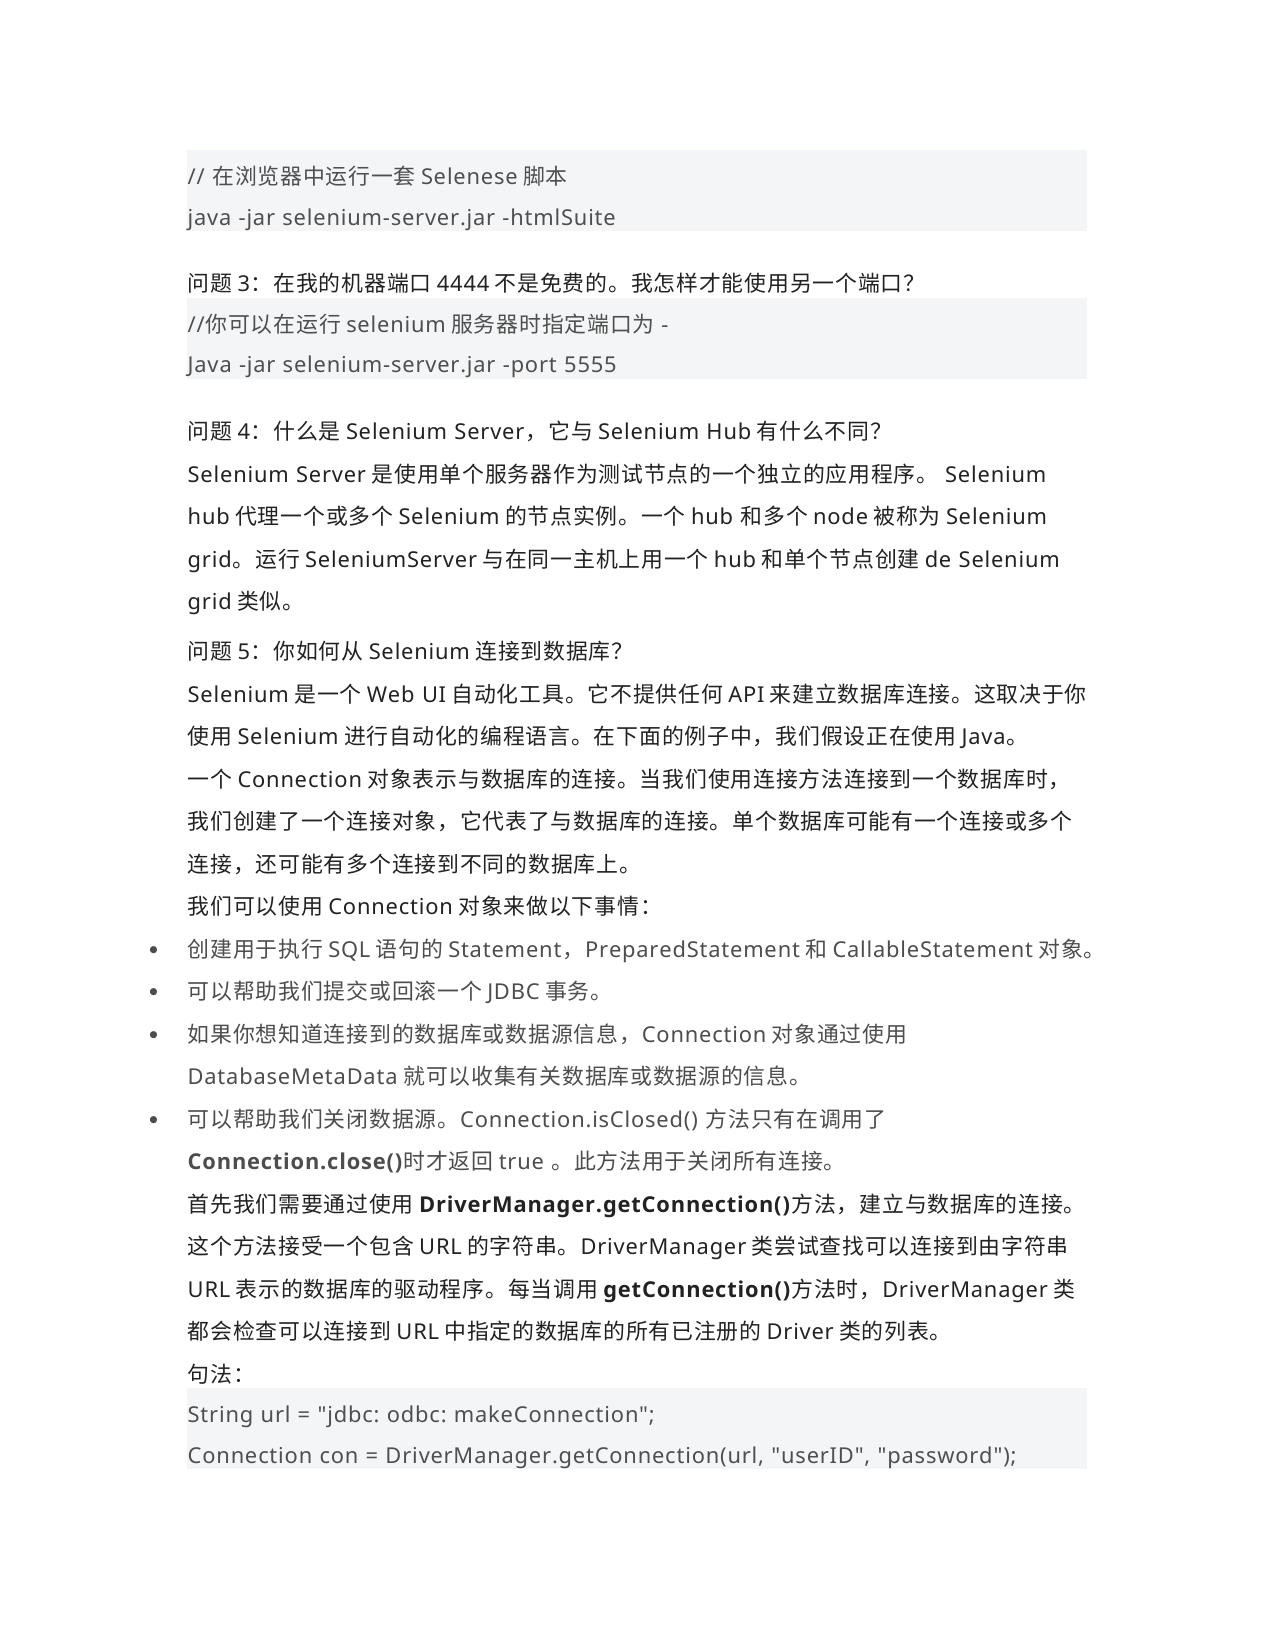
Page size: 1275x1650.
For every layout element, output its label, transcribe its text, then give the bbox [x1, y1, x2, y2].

text 问题4：什么是Selenium Server，它与Selenium Hub有什么不同？ [187, 396, 1087, 446]
text String url = "jdbc: odbc: makeConnection"; [187, 1388, 1087, 1429]
list 可以帮助我们提交或回滚一个JDBC事务。 [150, 963, 1087, 1006]
text Selenium是一个Web UI自动化工具。它不提供任何API来建立数据库连接。这取决于你使用Selenium进行自动化的编程语言。在下面的例子中，我们假设正在使用Java。 [187, 666, 1087, 751]
list 创建用于执行SQL语句的Statement，PreparedStatement和CallableStatement对象。 [150, 921, 1087, 963]
text 问题5：你如何从Selenium连接到数据库？ [187, 616, 1087, 666]
text Selenium Server是使用单个服务器作为测试节点的一个独立的应用程序。 Selenium hub代理一个或多个Selenium的节点实例。一个hub 和多个node被称为Selenium grid。运行SeleniumServer与在同一主机上用一个hub和单个节点创建de Selenium grid类似。 [187, 446, 1087, 616]
text 首先我们需要通过使用DriverManager.getConnection()方法，建立与数据库的连接。这个方法接受一个包含URL的字符串。DriverManager类尝试查找可以连接到由字符串URL表示的数据库的驱动程序。每当调用getConnection()方法时，DriverManager类都会检查可以连接到URL中指定的数据库的所有已注册的Driver类的列表。 [187, 1176, 1087, 1346]
text 句法： [187, 1346, 1087, 1388]
text 一个Connection对象表示与数据库的连接。当我们使用连接方法连接到一个数据库时，我们创建了一个连接对象，它代表了与数据库的连接。单个数据库可能有一个连接或多个连接，还可能有多个连接到不同的数据库上。 [187, 751, 1087, 878]
text // 在浏览器中运行一套Selenese脚本 [187, 150, 1087, 191]
text 我们可以使用Connection对象来做以下事情： [187, 878, 1087, 921]
text Connection con = DriverManager.getConnection(url, "userID", "password"); [187, 1429, 1087, 1469]
text //你可以在运行selenium服务器时指定端口为 - [187, 298, 1087, 338]
text 问题3：在我的机器端口4444不是免费的。我怎样才能使用另一个端口？ [187, 248, 1087, 298]
text Java -jar selenium-server.jar -port 5555 [187, 338, 1087, 379]
list 可以帮助我们关闭数据源。Connection.isClosed() 方法只有在调用了Connection.close()时才返回true 。此方法用于关闭所有连接。 [150, 1091, 1087, 1176]
text java -jar selenium-server.jar -htmlSuite [187, 191, 1087, 231]
list 如果你想知道连接到的数据库或数据源信息，Connection对象通过使用DatabaseMetaData就可以收集有关数据库或数据源的信息。 [150, 1006, 1087, 1091]
